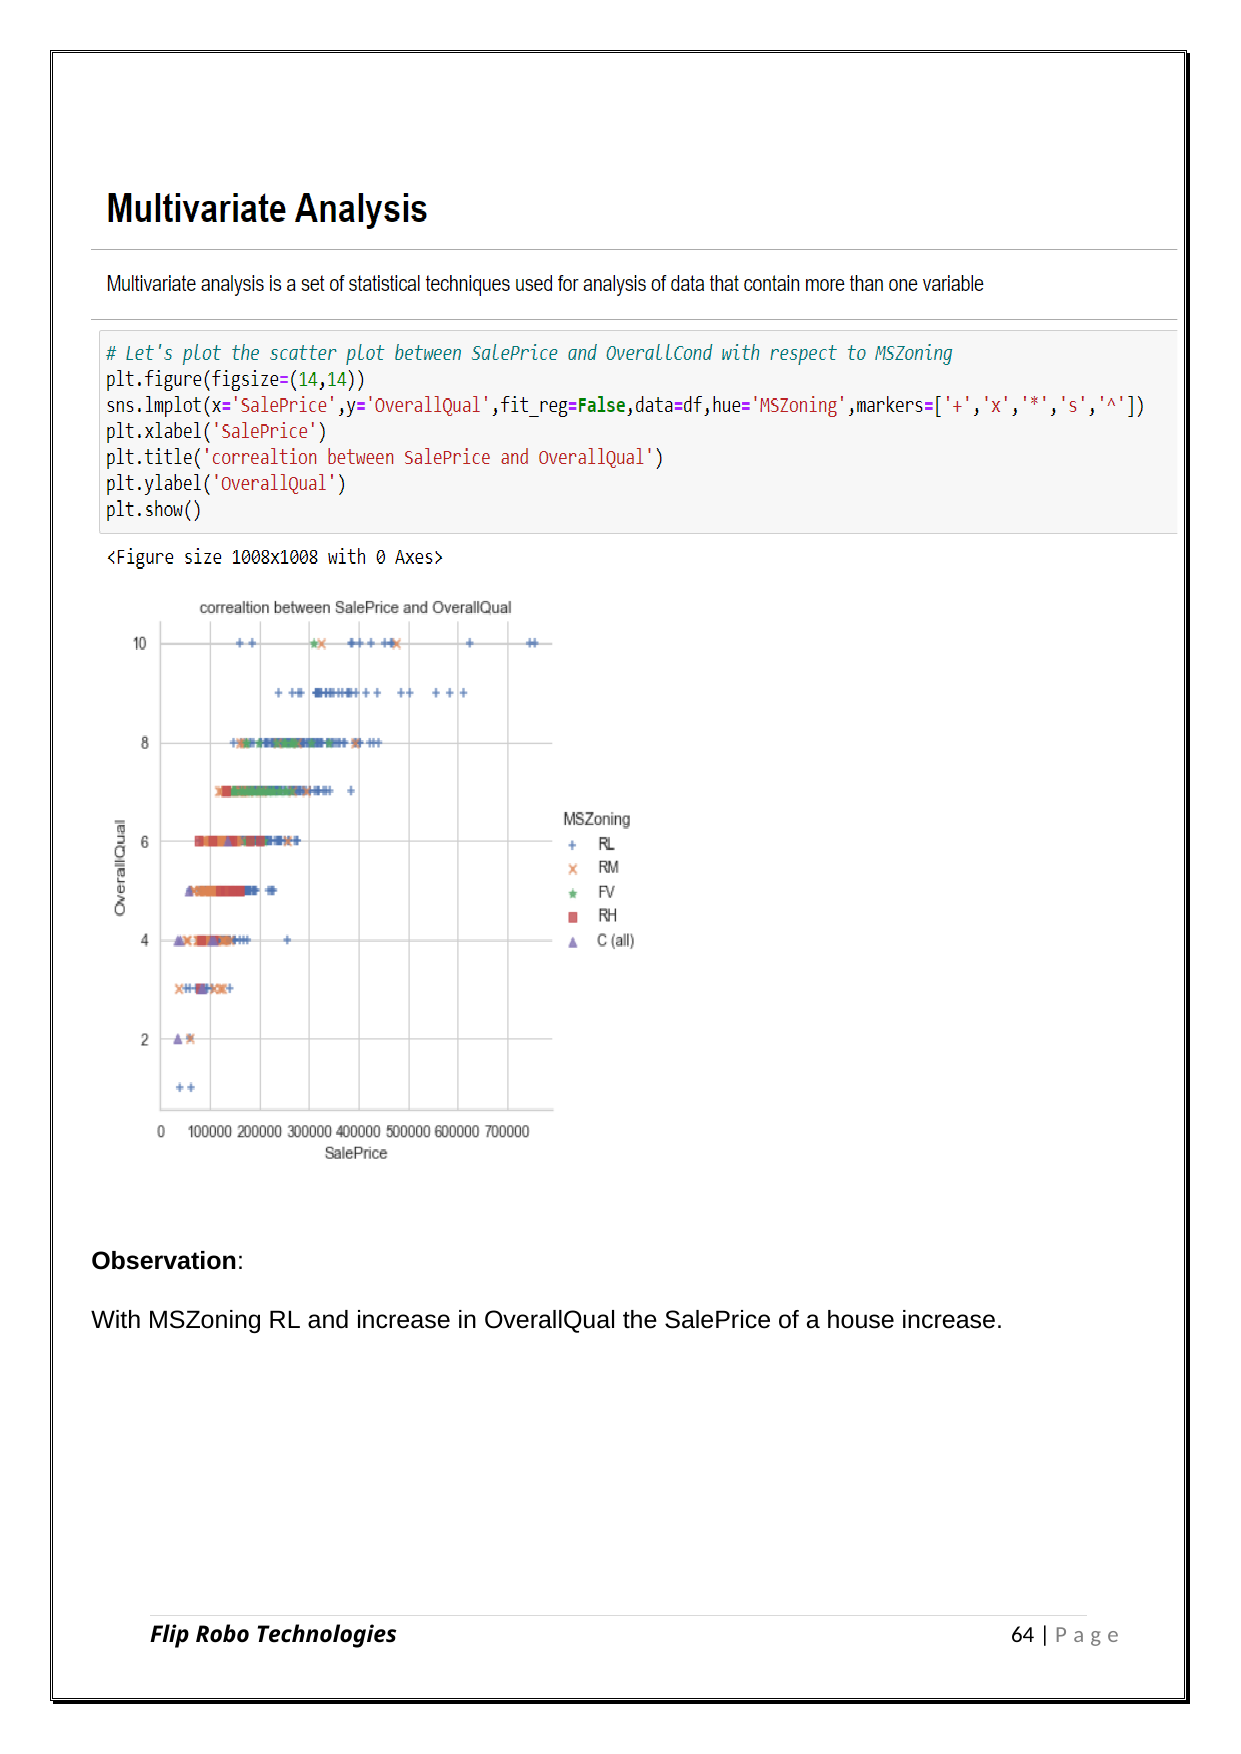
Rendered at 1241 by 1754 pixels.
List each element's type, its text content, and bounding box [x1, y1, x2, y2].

picture [91, 150, 1178, 1232]
text Observation: [91, 1232, 1087, 1274]
text With MSZoning RL and increase in OverallQual the SalePrice of a house increase. [91, 1305, 1087, 1334]
